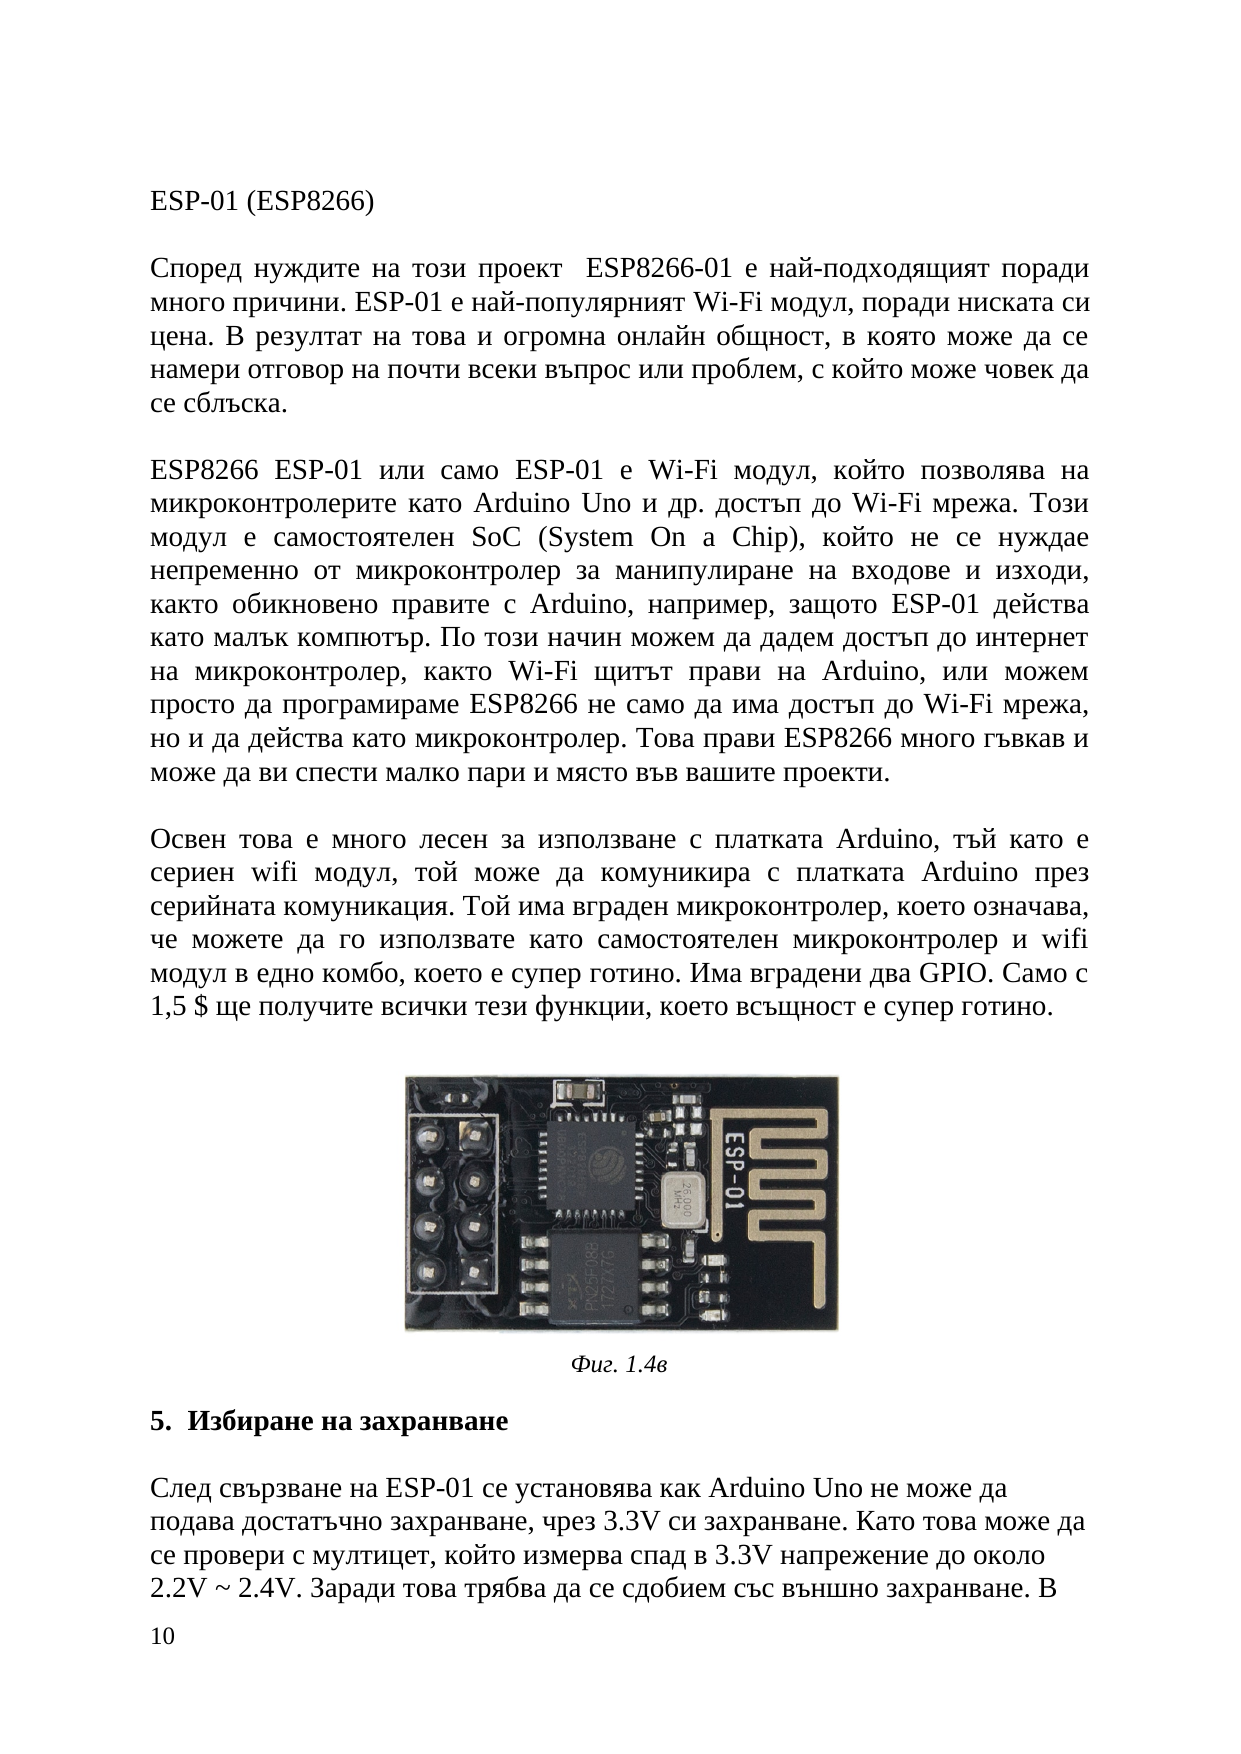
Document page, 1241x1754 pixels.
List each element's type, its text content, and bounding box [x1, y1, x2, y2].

text ESP-01 (ESP8266) [150, 183, 1090, 217]
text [150, 1470, 1090, 1604]
text Фиг. 1.4в [150, 1349, 1090, 1378]
text Освен това е много лесен за използване с платката Arduino, тъй като е сериен wifi модул, той може да комуникира с платката Arduino през серийната комуникация. Той има вграден микроконтролер, което означава, че можете да го използвате като самостоятелен микроконтролер и wifi модул в едно комбо, което е супер готино. Има вградени два GPIO. Само с 1,5 $ ще получите всички тези функции, което всъщност е супер готино. [150, 821, 1090, 1022]
picture [359, 1055, 881, 1349]
text Според нуждите на този проект ESP8266-01 е най-подходящият поради много причини. ESP-01 е най-популярният Wi-Fi модул, поради ниската си цена. В резултат на това и огромна онлайн общност, в която може да се намери отговор на почти всеки въпрос или проблем, с който може човек да се сблъска. [150, 251, 1090, 418]
subtitle Избиране на захранване [150, 1403, 1090, 1436]
text ESP8266 ESP-01 или само ESP-01 е Wi-Fi модул, който позволява на микроконтролерите като Arduino Uno и др. достъп до Wi-Fi мрежа. Този модул е самостоятелен SоC (System On a Chip), който не се нуждае непременно от микроконтролер за манипулиране на входове и изходи, както обикновено правите с Arduino, например, защото ESP-01 действа като малък компютър. По този начин можем да дадем достъп до интернет на микроконтролер, както Wi-Fi щитът прави на Arduino, или можем просто да програмираме ESP8266 не само да има достъп до Wi-Fi мрежа, но и да действа като микроконтролер. Това прави ESP8266 много гъвкав и може да ви спести малко пари и място във вашите проекти. [150, 452, 1090, 787]
